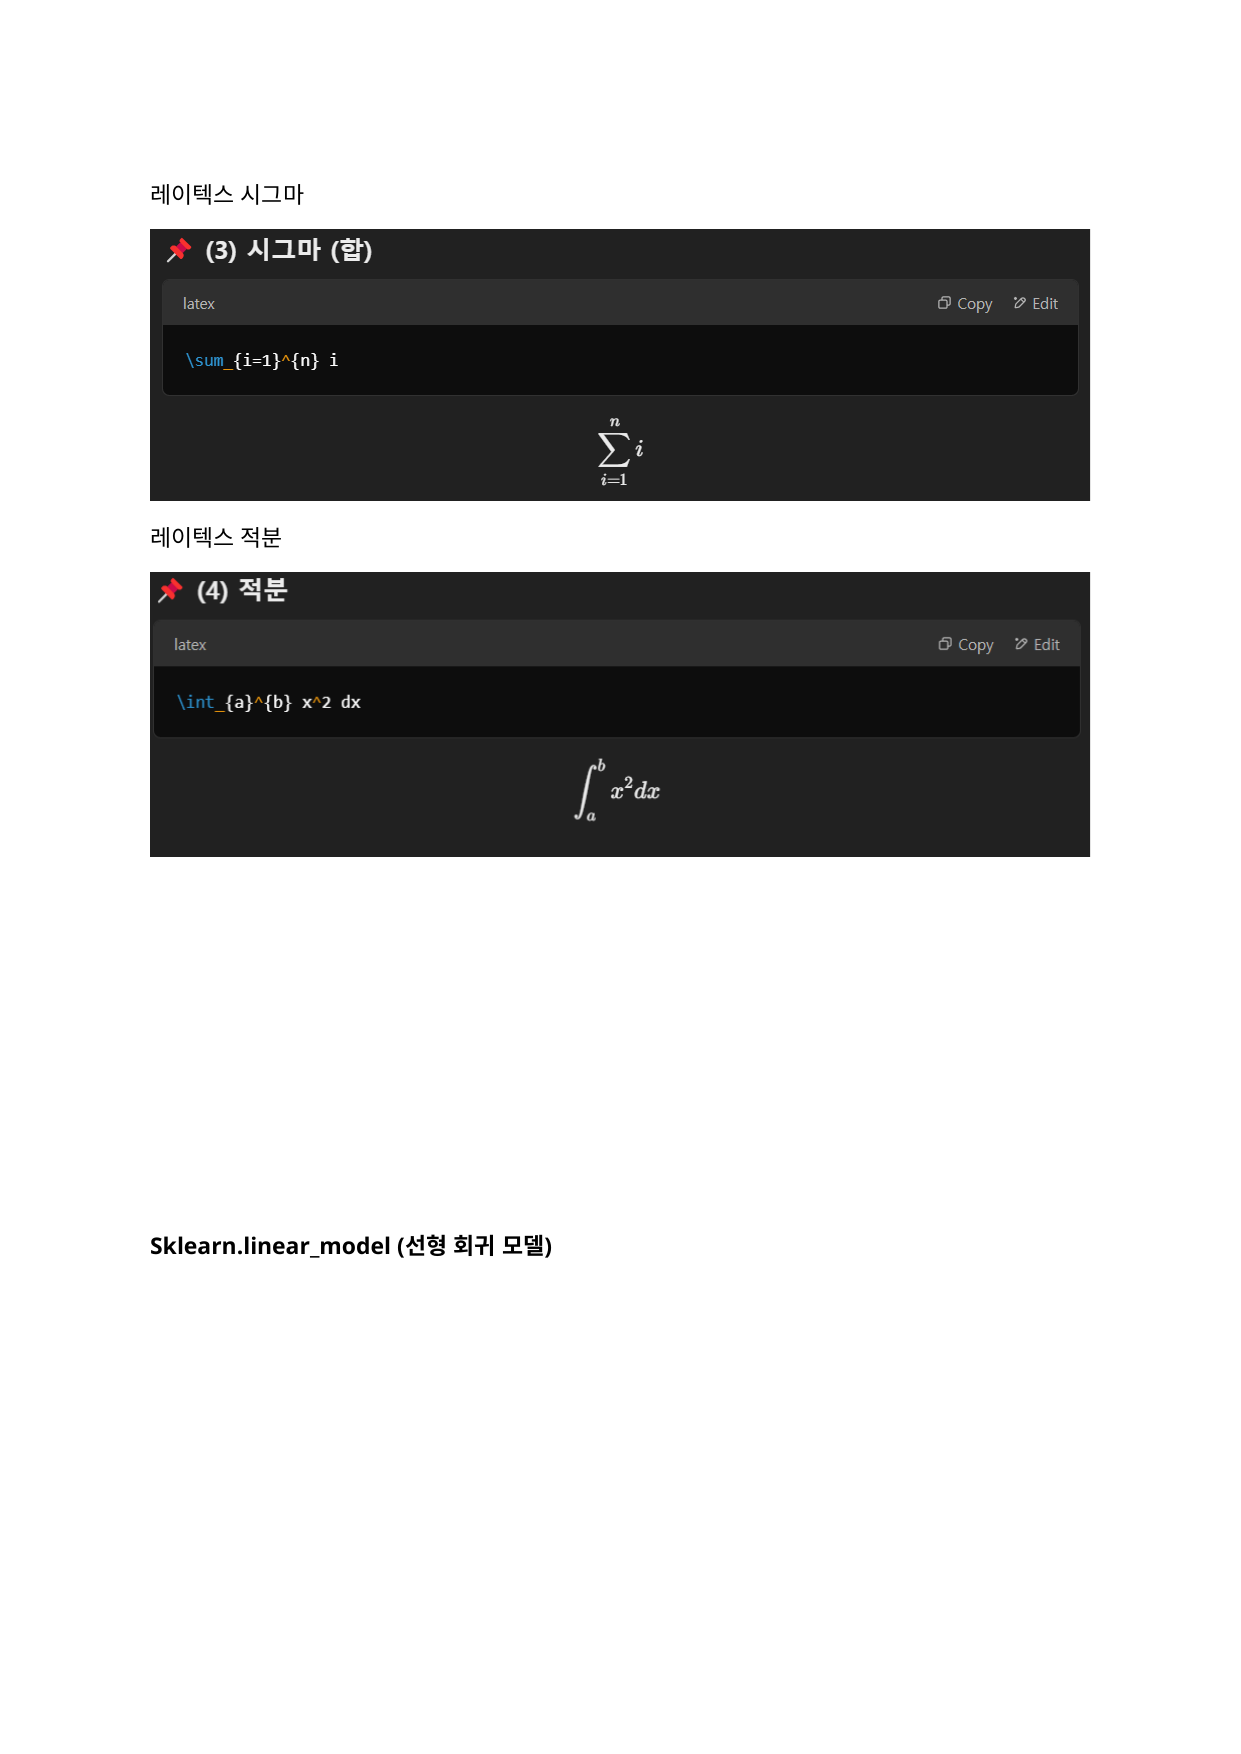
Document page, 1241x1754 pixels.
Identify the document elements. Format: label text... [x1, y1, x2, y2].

text 레이텍스 적분 [150, 519, 1090, 553]
picture [150, 229, 1091, 501]
picture [150, 572, 1091, 857]
text 레이텍스 시그마 [150, 177, 1090, 210]
text Sklearn.linear_model (선형 회귀 모델) [150, 1228, 1090, 1262]
